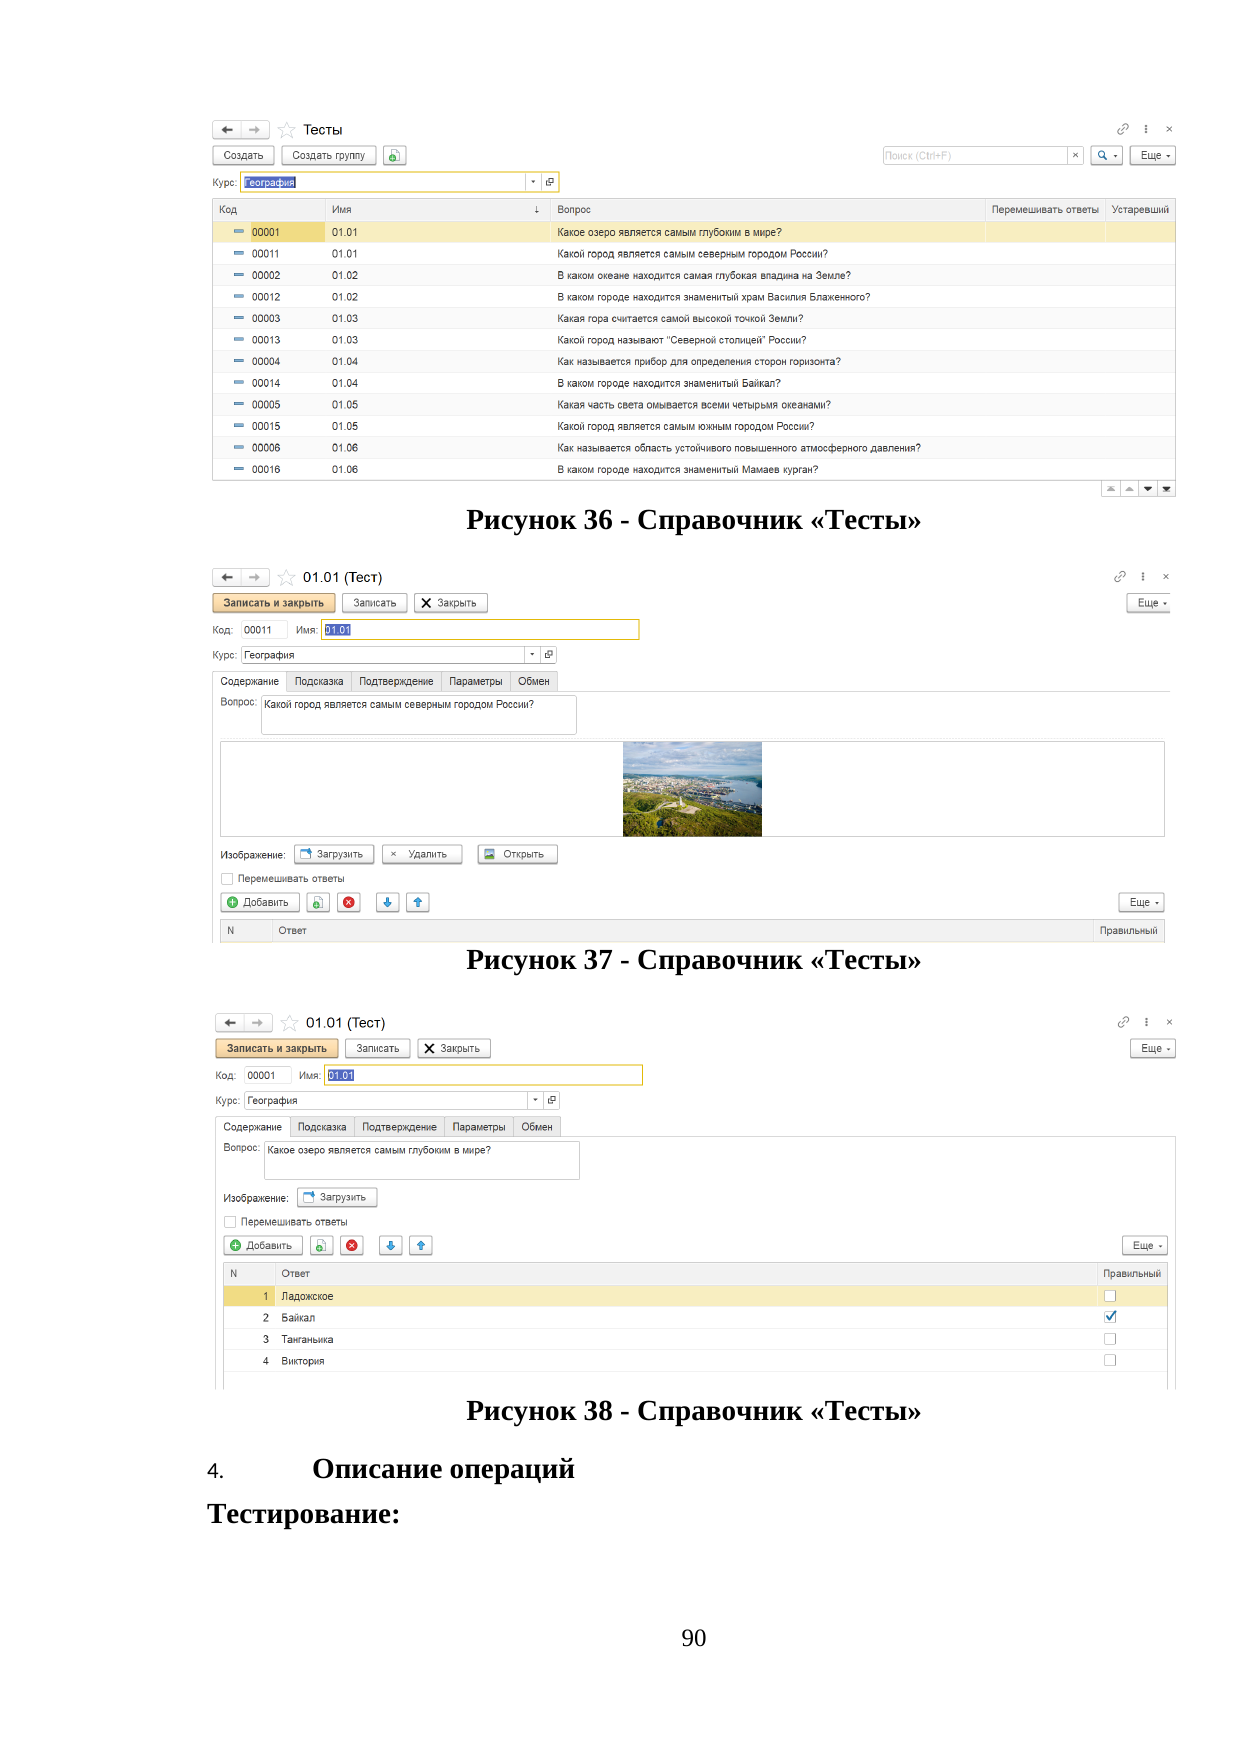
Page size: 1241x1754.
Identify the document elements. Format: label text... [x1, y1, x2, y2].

text Рисунок 36 - Справочник «Тесты» [207, 502, 1181, 536]
picture [206, 118, 1186, 502]
subtitle Описание операций [207, 1452, 1181, 1485]
picture [206, 564, 1171, 943]
text Тестирование: [207, 1496, 1181, 1530]
picture [206, 1009, 1177, 1394]
text Рисунок 37 - Справочник «Тесты» [207, 942, 1181, 976]
text Рисунок 38 - Справочник «Тесты» [207, 1393, 1181, 1427]
